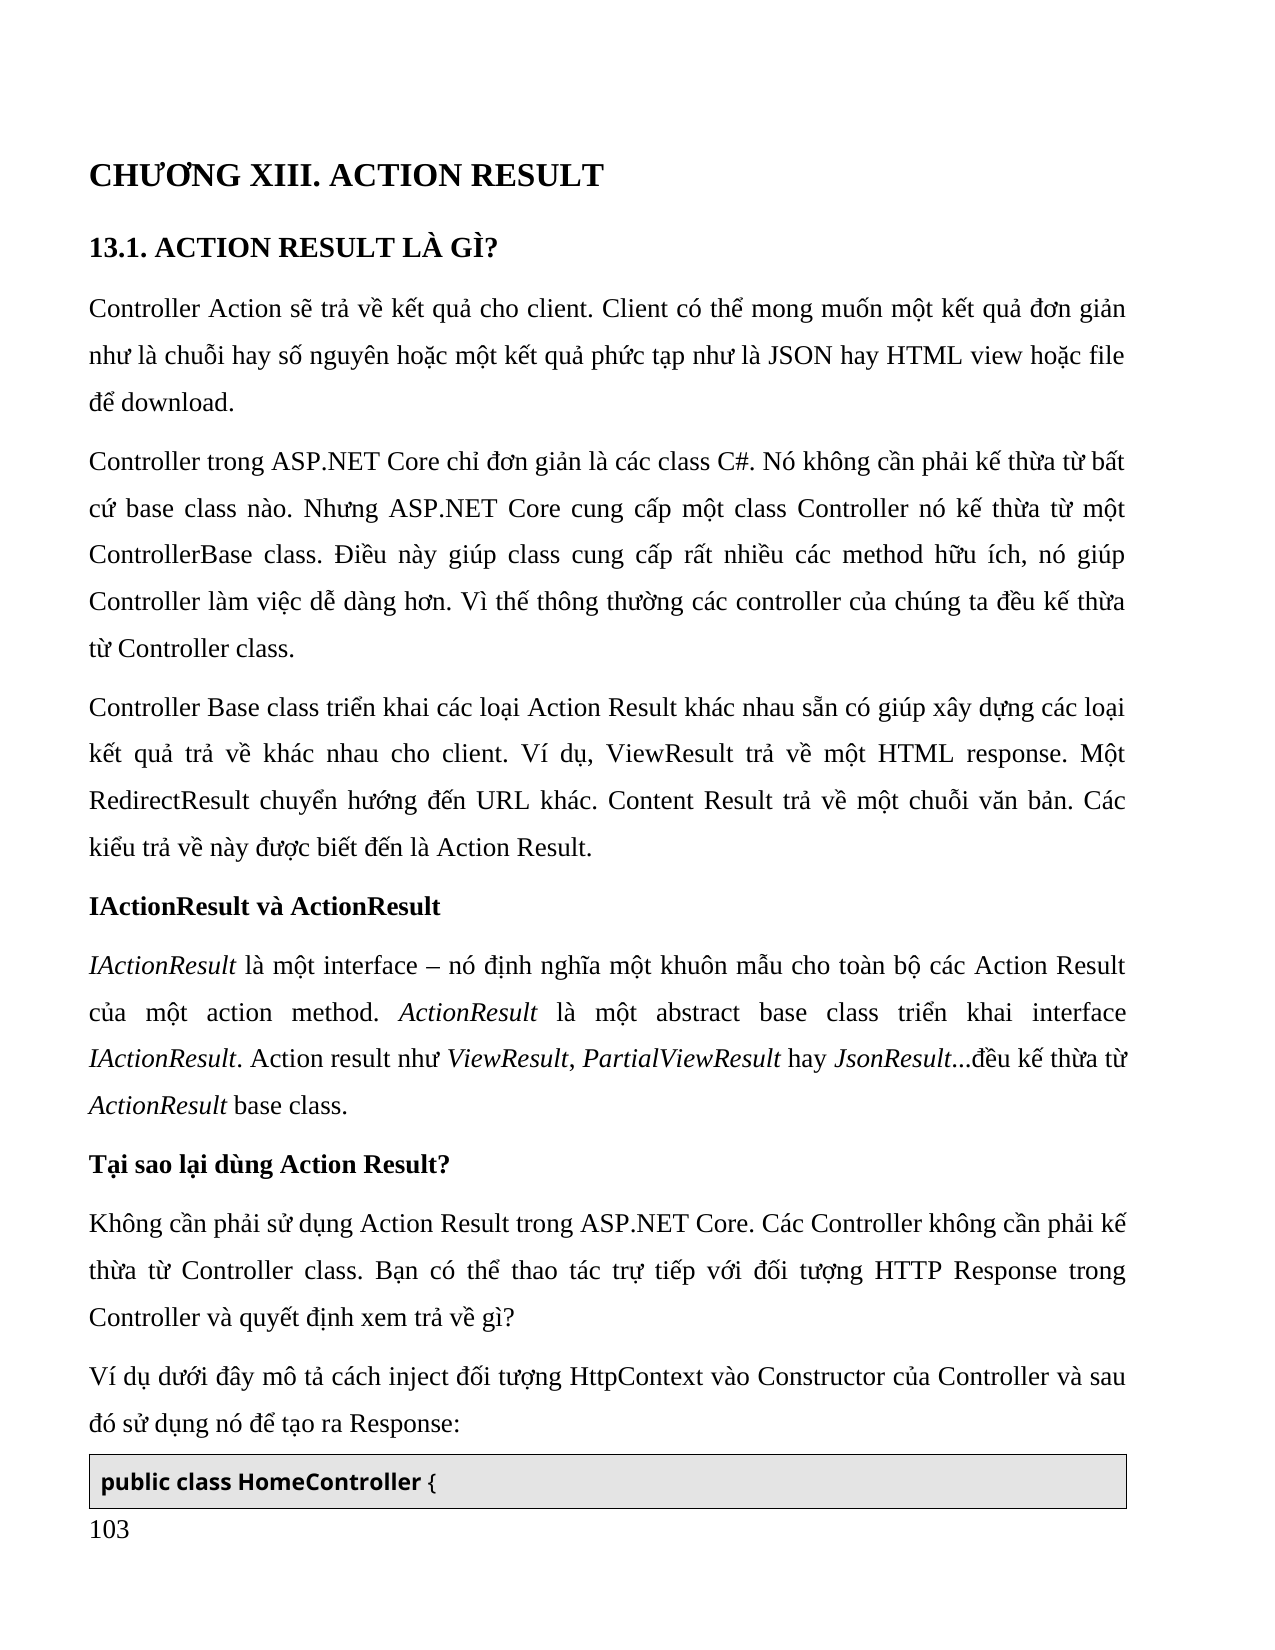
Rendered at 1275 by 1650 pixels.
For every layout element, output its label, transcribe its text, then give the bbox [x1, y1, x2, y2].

text Tại sao lại dùng Action Result? [89, 1148, 1127, 1179]
text Controller Base class triển khai các loại Action Result khác nhau sẵn có giúp xây dựng các loại kết quả trả về khác nhau cho client. Ví dụ, ViewResult trả về một HTML response. Một RedirectResult chuyển hướng đến URL khác. Content Result trả về một chuỗi văn bản. Các kiểu trả về này được biết đến là Action Result. [89, 691, 1127, 862]
text Controller Action sẽ trả về kết quả cho client. Client có thể mong muốn một kết quả đơn giản như là chuỗi hay số nguyên hoặc một kết quả phức tạp như là JSON hay HTML view hoặc file để download. [89, 293, 1127, 417]
subtitle Chương XIII. Action Result [89, 156, 1127, 194]
text Controller trong ASP.NET Core chỉ đơn giản là các class C#. Nó không cần phải kế thừa từ bất cứ base class nào. Nhưng ASP.NET Core cung cấp một class Controller nó kế thừa từ một ControllerBase class. Điều này giúp class cung cấp rất nhiều các method hữu ích, nó giúp Controller làm việc dễ dàng hơn. Vì thế thông thường các controller của chúng ta đều kế thừa từ Controller class. [89, 445, 1127, 663]
subtitle 13.1. Action Result là gì? [89, 230, 1127, 263]
text IActionResult là một interface – nó định nghĩa một khuôn mẫu cho toàn bộ các Action Result của một action method. ActionResult là một abstract base class triển khai interface IActionResult. Action result như ViewResult, PartialViewResult hay JsonResult...đều kế thừa từ ActionResult base class. [89, 949, 1127, 1120]
text Ví dụ dưới đây mô tả cách inject đối tượng HttpContext vào Constructor của Controller và sau đó sử dụng nó để tạo ra Response: [89, 1360, 1127, 1438]
text Không cần phải sử dụng Action Result trong ASP.NET Core. Các Controller không cần phải kế thừa từ Controller class. Bạn có thể thao tác trự tiếp với đối tượng HTTP Response trong Controller và quyết định xem trả về gì? [89, 1208, 1127, 1332]
text IActionResult và ActionResult [89, 890, 1127, 921]
